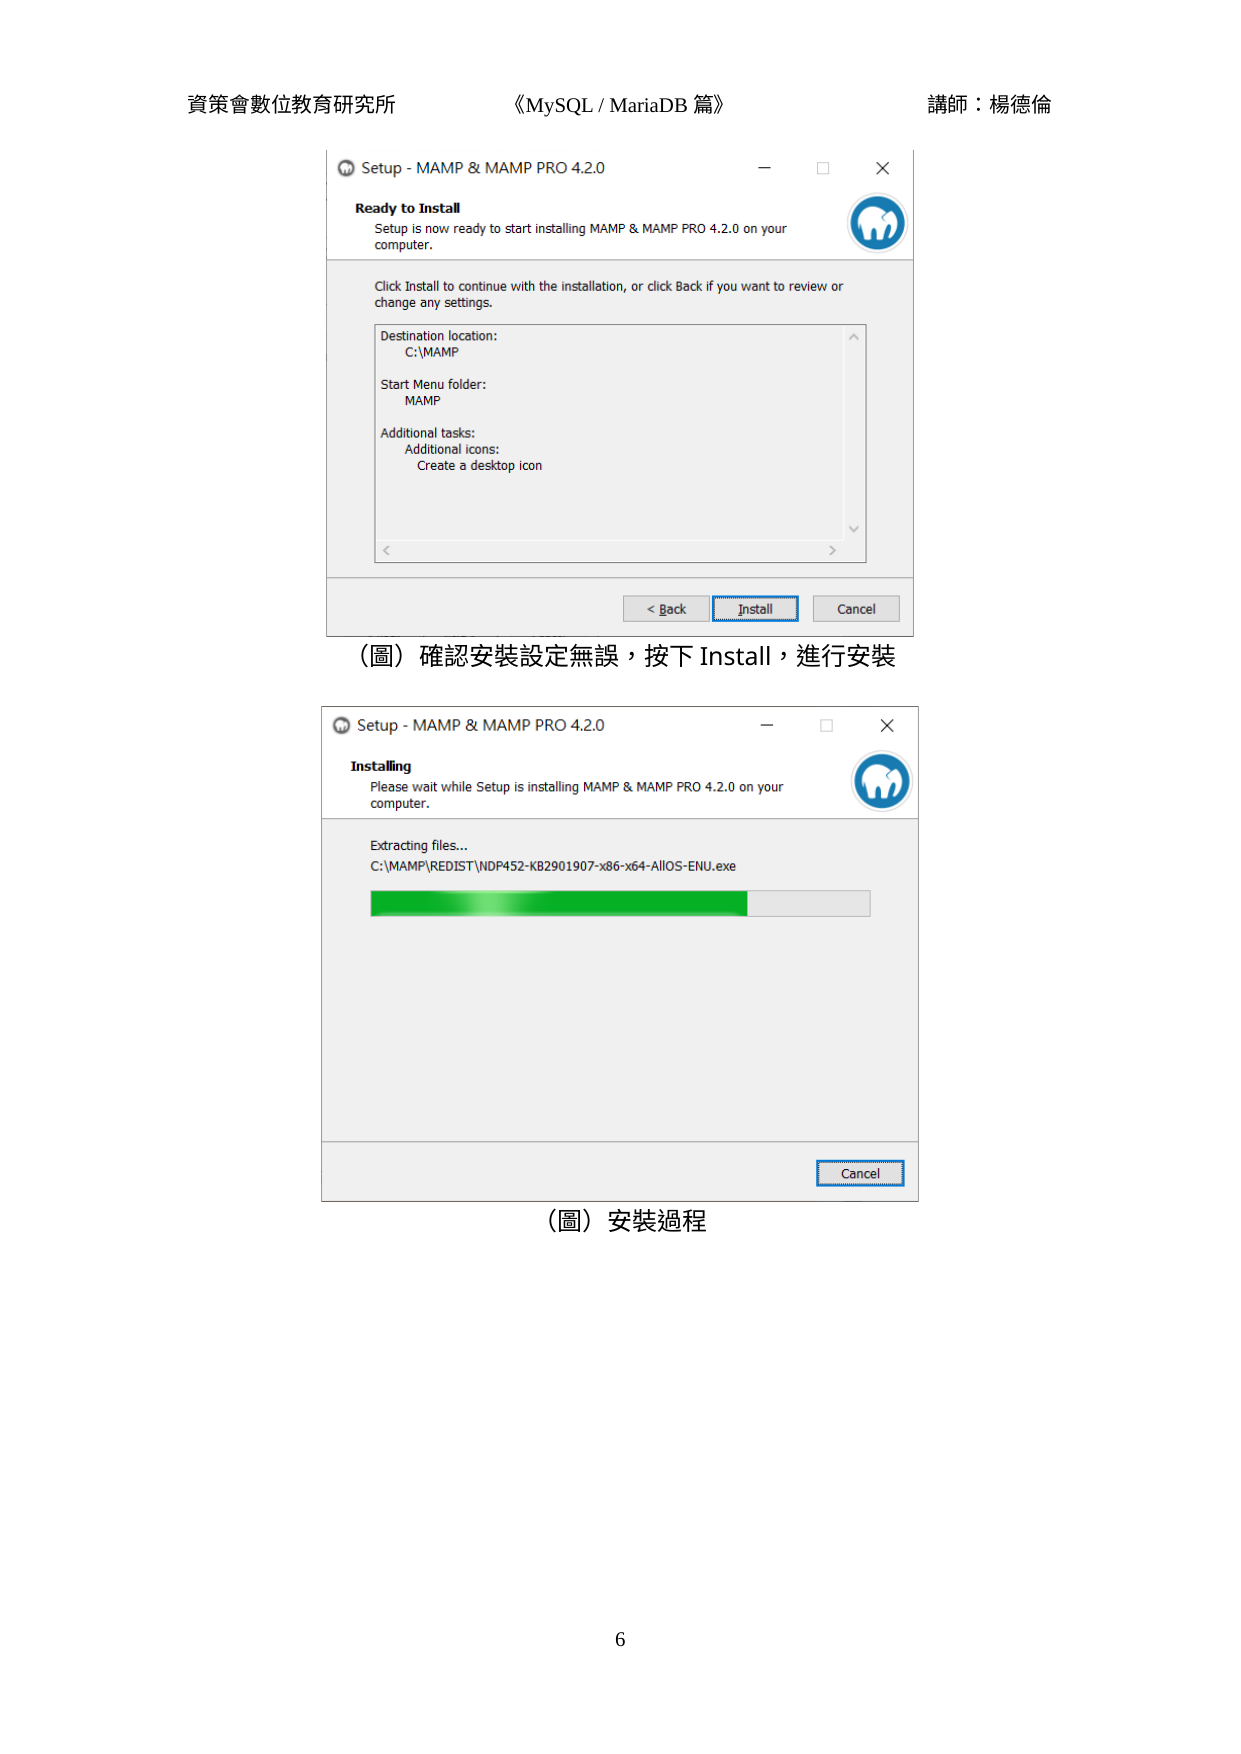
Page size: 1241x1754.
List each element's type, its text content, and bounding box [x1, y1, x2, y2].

text （圖）安裝過程 [187, 1202, 1053, 1238]
picture [326, 150, 914, 637]
picture [321, 706, 919, 1202]
text （圖）確認安裝設定無誤，按下 Install，進行安裝 [187, 637, 1053, 673]
